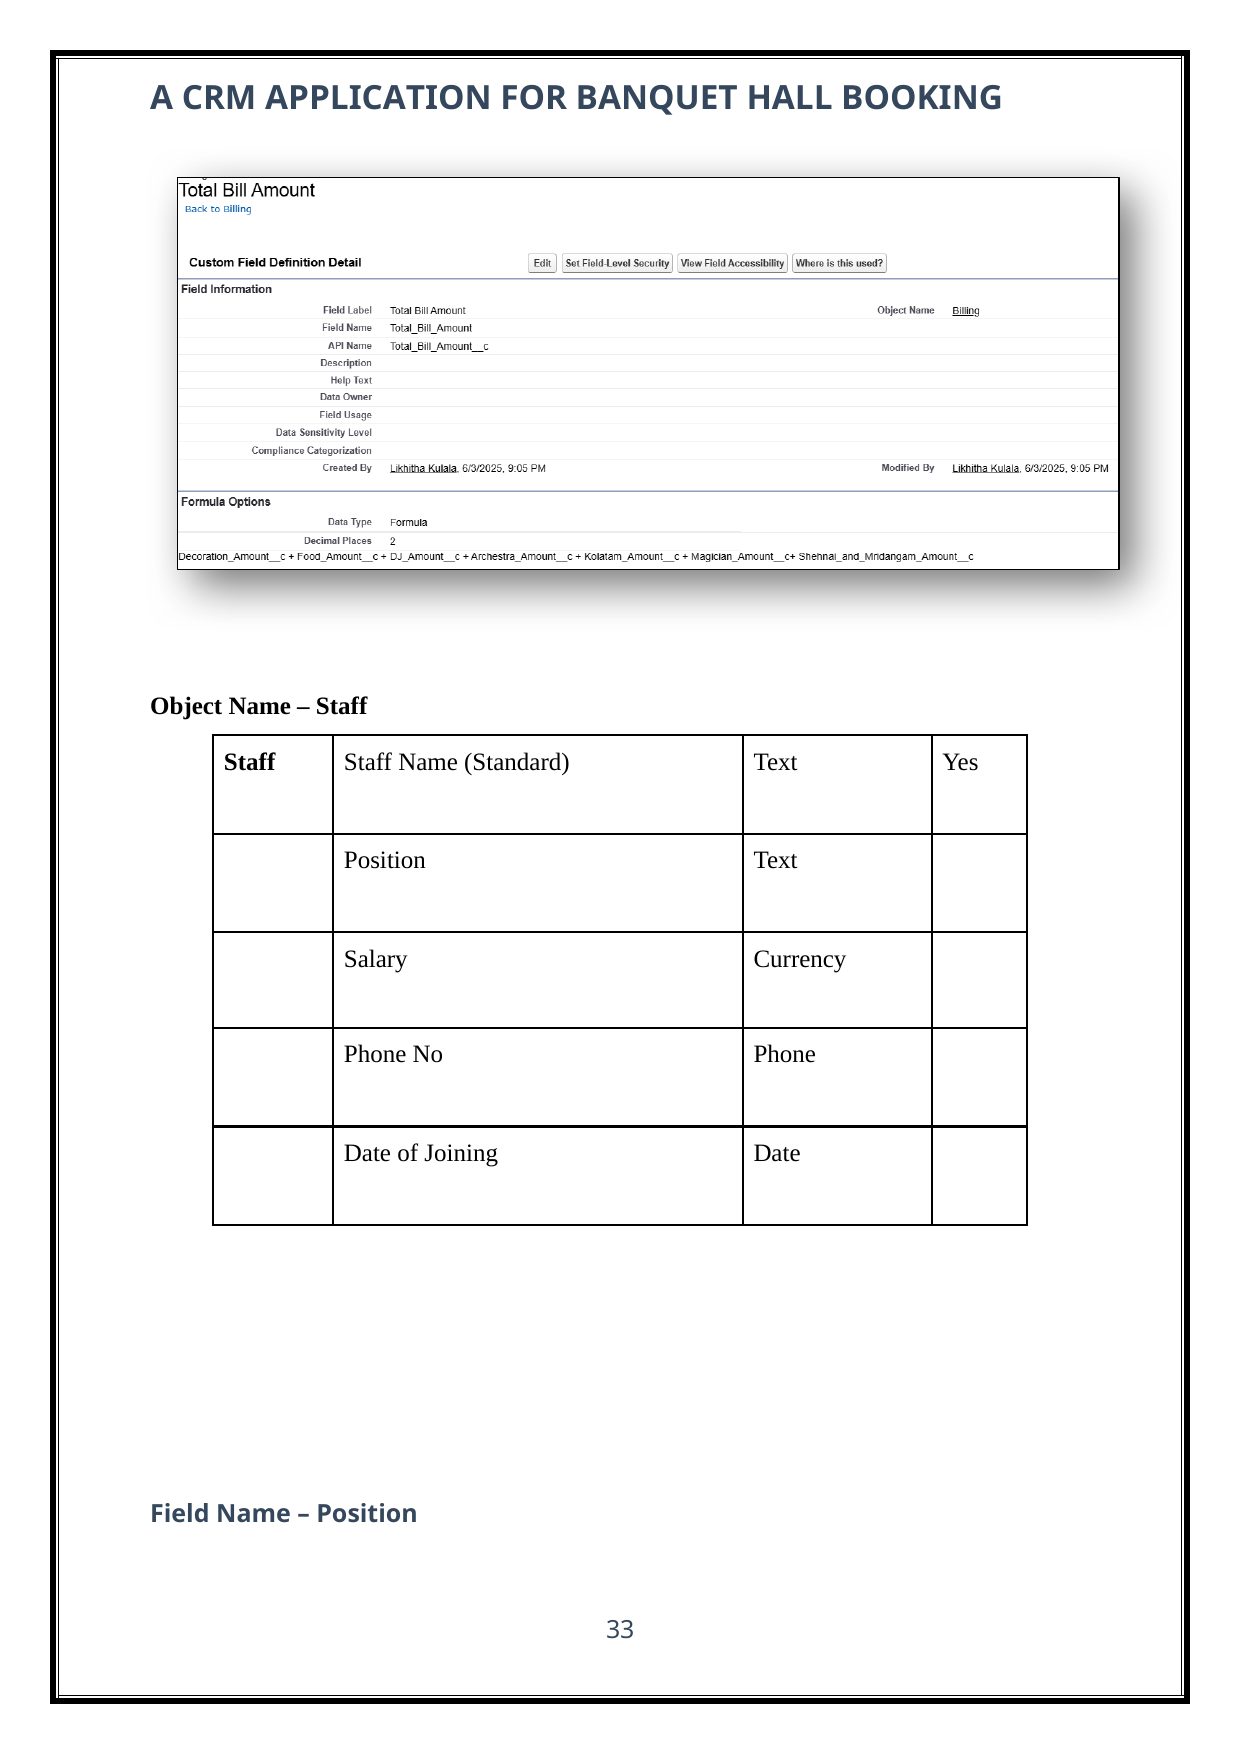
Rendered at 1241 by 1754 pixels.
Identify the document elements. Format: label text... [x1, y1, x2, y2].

table_cell [214, 1029, 332, 1125]
table_cell [214, 835, 332, 931]
table_cell Date of Joining [334, 1128, 742, 1224]
table_cell Text [744, 835, 931, 931]
table_cell [933, 1029, 1026, 1125]
table_header Staff Name (Standard) [334, 736, 742, 833]
table_cell Date [744, 1128, 931, 1224]
text Object Name – Staff [150, 691, 1090, 720]
table_cell Phone [744, 1029, 931, 1125]
table_cell [933, 835, 1026, 931]
table_cell [933, 933, 1026, 1027]
table_cell [214, 933, 332, 1027]
table_header Text [744, 736, 931, 833]
table_cell Phone No [334, 1029, 742, 1125]
picture [178, 178, 1118, 569]
text Field Name – Position [150, 1496, 1090, 1530]
table_cell Position [334, 835, 742, 931]
table_cell Salary [334, 933, 742, 1027]
table_header Yes [933, 736, 1026, 833]
table_cell [933, 1128, 1026, 1224]
table_cell [214, 1128, 332, 1224]
table_cell Currency [744, 933, 931, 1027]
table_header Staff [214, 736, 332, 833]
